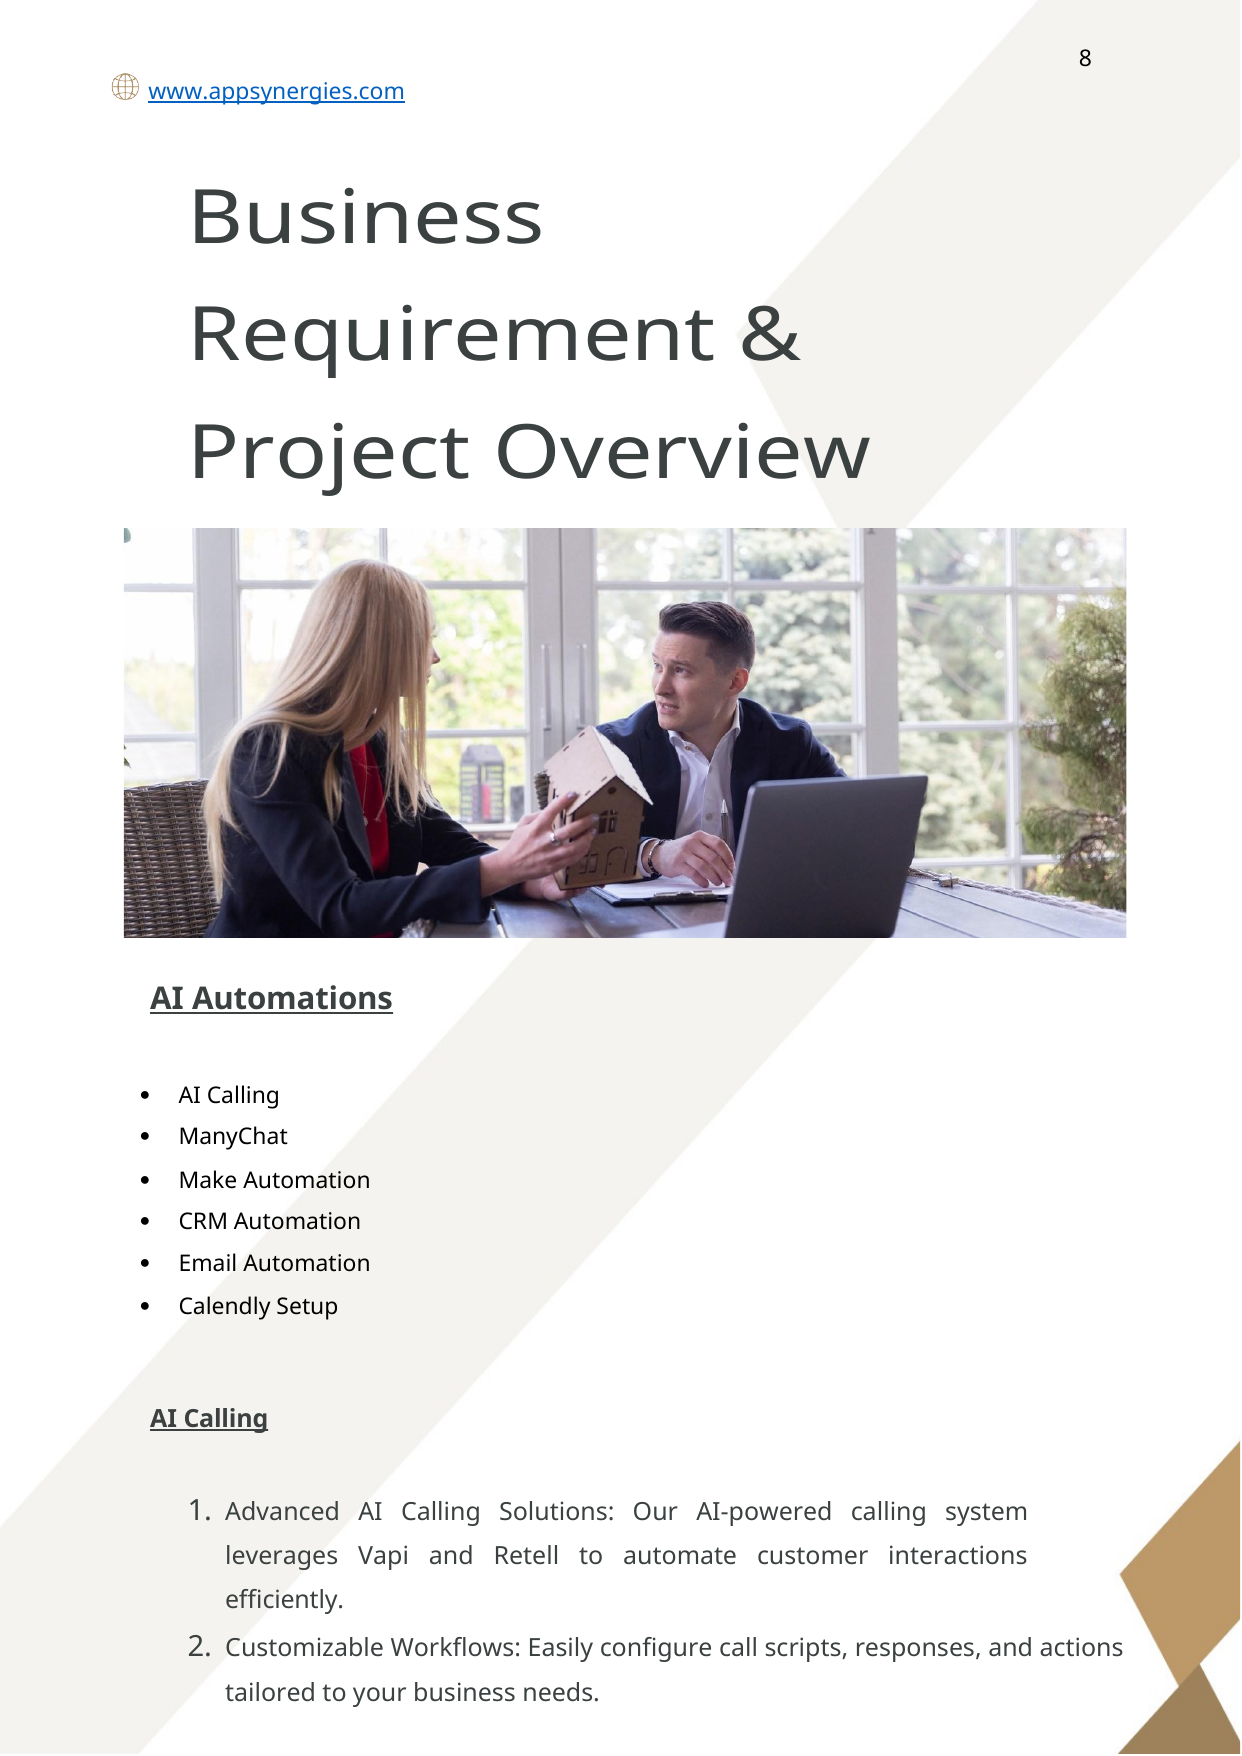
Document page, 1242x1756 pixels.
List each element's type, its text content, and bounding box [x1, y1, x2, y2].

list Advanced AI Calling Solutions: Our AI-powered calling system leverages Vapi and Retell to automate customer interactions efficiently. [187, 1489, 1029, 1616]
table_cell Calendly Setup [92, 1290, 543, 1332]
table_cell CRM Automation [92, 1205, 543, 1247]
text www.appsynergies.com [112, 73, 1242, 106]
table_cell ManyChat [92, 1120, 543, 1164]
table_header AI Calling [92, 1079, 543, 1120]
picture [0, 0, 1241, 1754]
table_cell Make Automation [92, 1164, 543, 1205]
text AI Calling [150, 1400, 1242, 1434]
list Customizable Workflows: Easily configure call scripts, responses, and actions tailored to your business needs. [187, 1625, 1130, 1708]
table_cell Email Automation [92, 1247, 543, 1290]
text AI Automations [150, 566, 1242, 1018]
text Business Requirement & Project Overview [187, 163, 1026, 500]
text 8 [1079, 42, 1242, 73]
